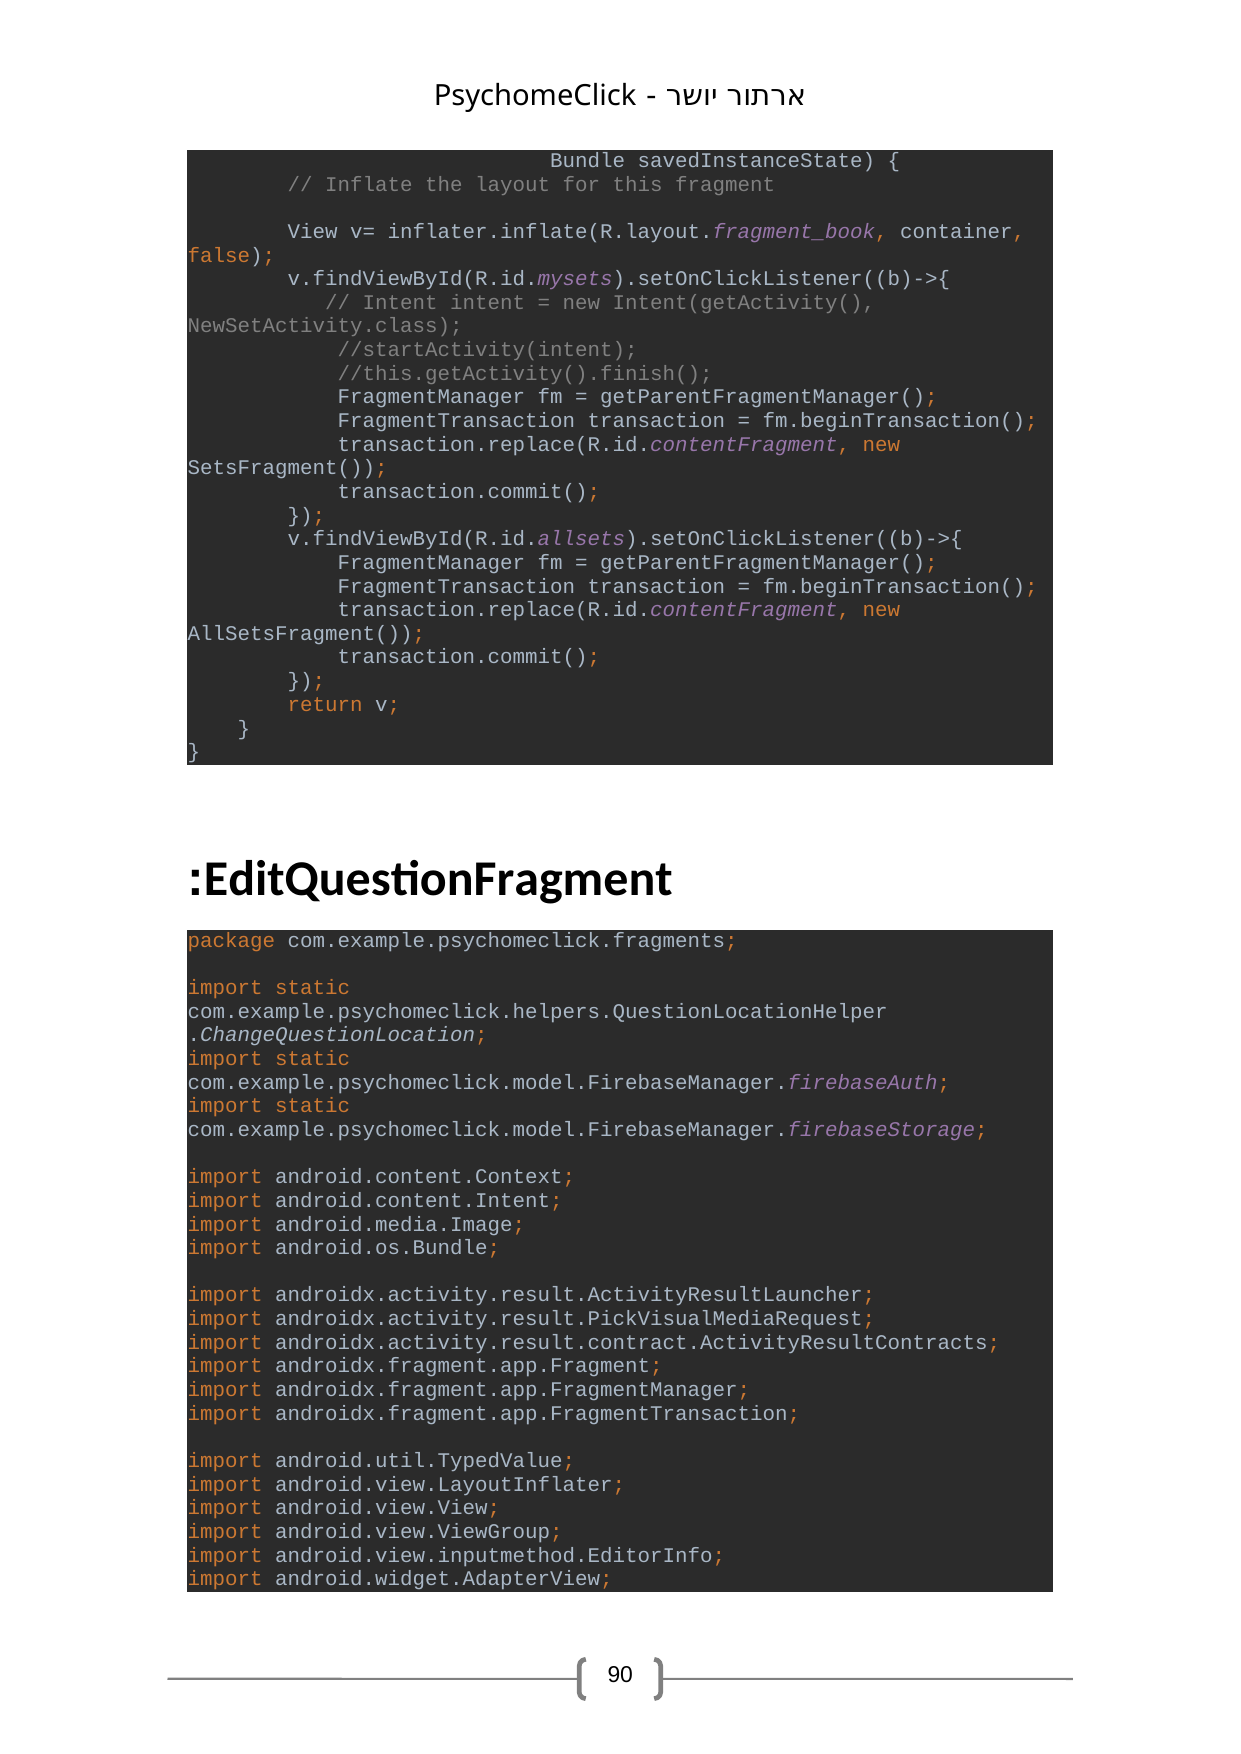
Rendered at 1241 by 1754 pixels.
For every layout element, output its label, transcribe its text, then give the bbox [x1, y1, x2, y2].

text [187, 930, 1053, 1592]
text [187, 150, 1053, 765]
text EditQuestionFragment: [187, 847, 1053, 908]
